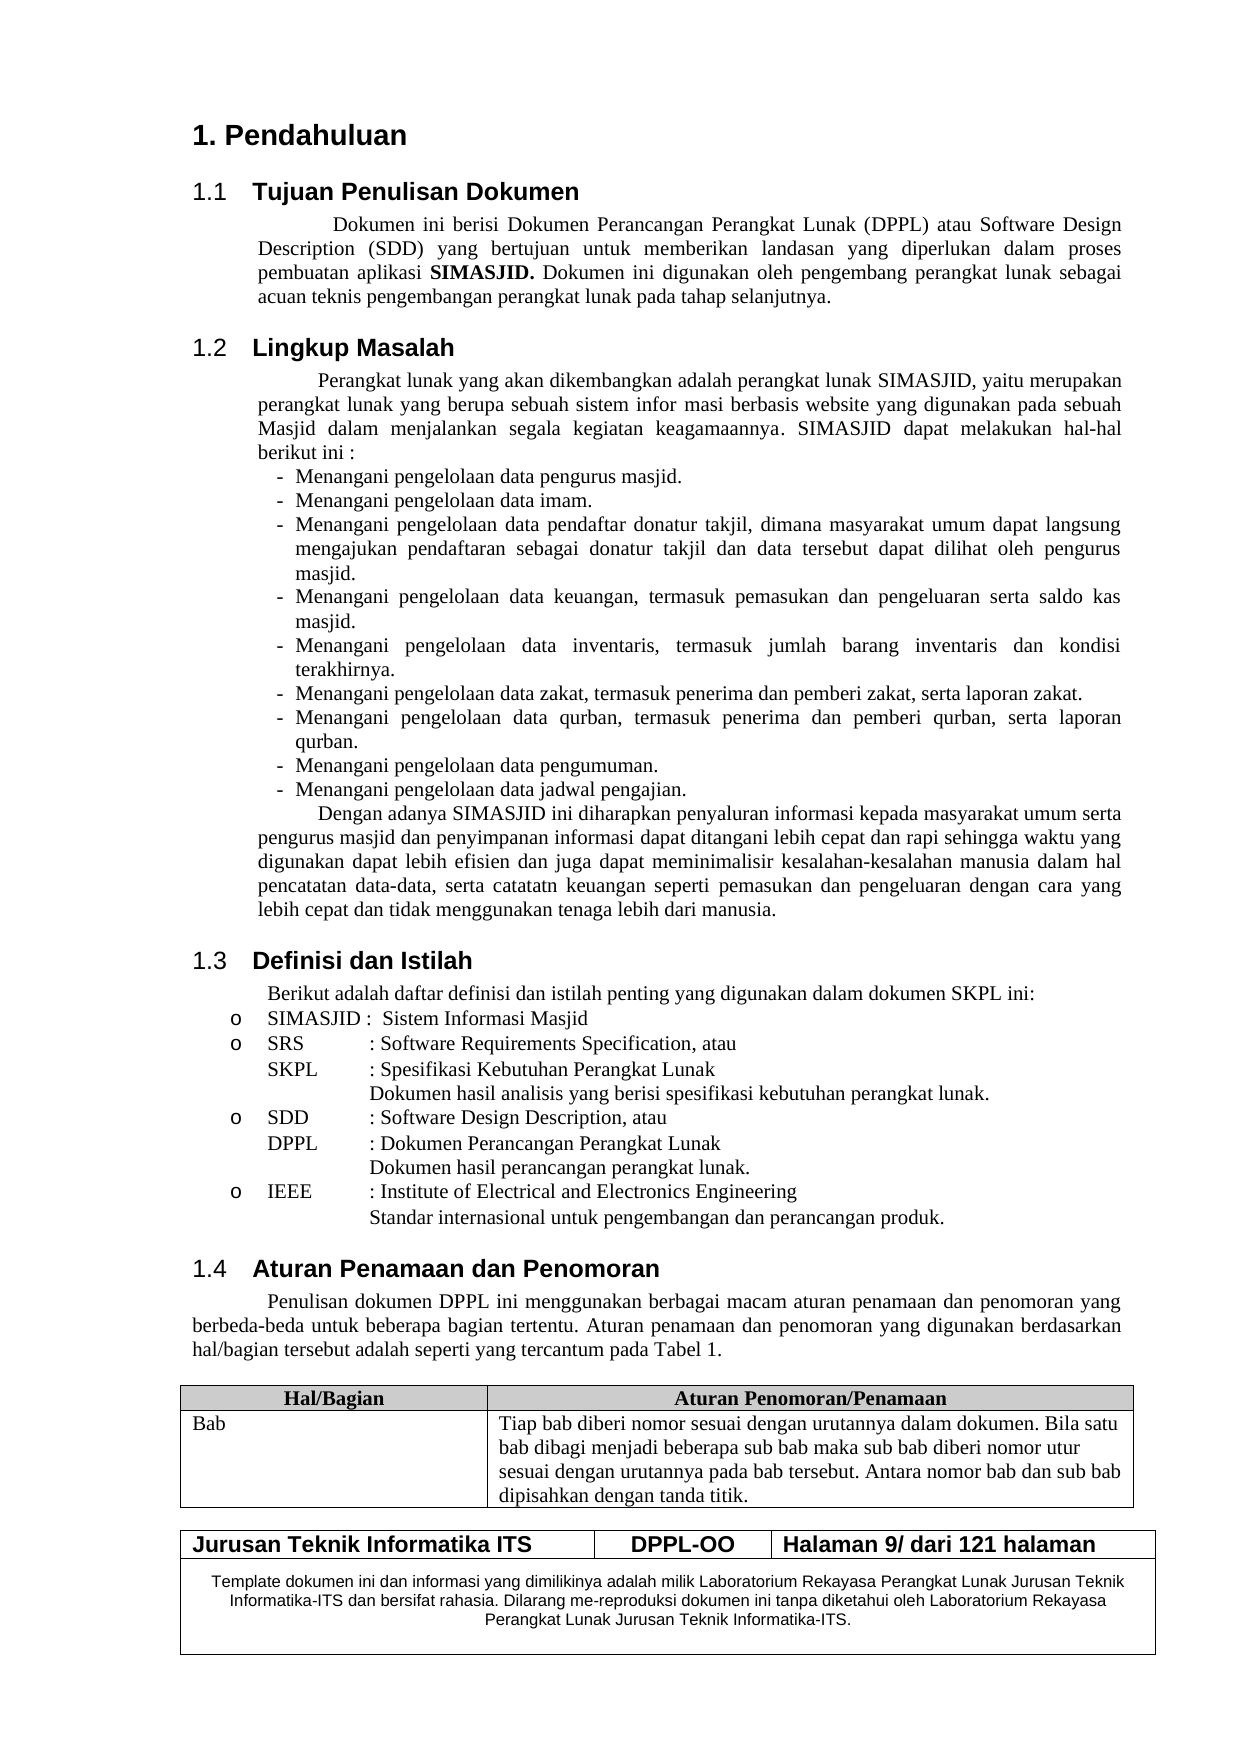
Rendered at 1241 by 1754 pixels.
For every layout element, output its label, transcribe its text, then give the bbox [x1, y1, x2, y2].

text DPPL : Dokumen Perancangan Perangkat Lunak [267, 1131, 1122, 1155]
table_cell Tiap bab diberi nomor sesuai dengan urutannya dalam dokumen. Bila satu bab dibagi menjadi beberapa sub bab maka sub bab diberi nomor utur sesuai dengan urutannya pada bab tersebut. Antara nomor bab dan sub bab dipisahkan dengan tanda titik. [488, 1411, 1133, 1507]
list Menangani pengelolaan data pendaftar donatur takjil, dimana masyarakat umum dapat langsung mengajukan pendaftaran sebagai donatur takjil dan data tersebut dapat dilihat oleh pengurus masjid. [276, 512, 1122, 584]
list IEEE : Institute of Electrical and Electronics Engineering [229, 1179, 1122, 1204]
subtitle 1. Pendahuluan [192, 118, 1122, 152]
list Menangani pengelolaan data keuangan, termasuk pemasukan dan pengeluaran serta saldo kas masjid. [276, 584, 1122, 633]
subtitle Tujuan Penulisan Dokumen [192, 177, 1122, 205]
text Penulisan dokumen DPPL ini menggunakan berbagai macam aturan penamaan dan penomoran yang berbeda-beda untuk beberapa bagian tertentu. Aturan penamaan dan penomoran yang digunakan berdasarkan hal/bagian tersebut adalah seperti yang tercantum pada Tabel 1. [192, 1289, 1122, 1361]
text Perangkat lunak yang akan dikembangkan adalah perangkat lunak SIMASJID, yaitu merupakan perangkat lunak yang berupa sebuah sistem infor masi berbasis website yang digunakan pada sebuah Masjid dalam menjalankan segala kegiatan keagamaannya. SIMASJID dapat melakukan hal-hal berikut ini : [258, 368, 1122, 464]
list SRS : Software Requirements Specification, atau [229, 1031, 1122, 1057]
list Menangani pengelolaan data zakat, termasuk penerima dan pemberi zakat, serta laporan zakat. [276, 681, 1122, 705]
list SDD : Software Design Description, atau [229, 1105, 1122, 1131]
text Dengan adanya SIMASJID ini diharapkan penyaluran informasi kepada masyarakat umum serta pengurus masjid dan penyimpanan informasi dapat ditangani lebih cepat dan rapi sehingga waktu yang digunakan dapat lebih efisien dan juga dapat meminimalisir kesalahan-kesalahan manusia dalam hal pencatatan data-data, serta catatatn keuangan seperti pemasukan dan pengeluaran dengan cara yang lebih cepat dan tidak menggunakan tenaga lebih dari manusia. [258, 801, 1122, 921]
subtitle Definisi dan Istilah [192, 946, 1122, 975]
table_cell Bab [181, 1411, 487, 1507]
text Standar internasional untuk pengembangan dan perancangan produk. [192, 1204, 1122, 1229]
table_header Aturan Penomoran/Penamaan [488, 1386, 1133, 1410]
list Menangani pengelolaan data qurban, termasuk penerima dan pemberi qurban, serta laporan qurban. [276, 705, 1122, 753]
text SKPL : Spesifikasi Kebutuhan Perangkat Lunak [267, 1057, 1122, 1081]
list Menangani pengelolaan data pengurus masjid. [276, 464, 1122, 488]
list Menangani pengelolaan data jadwal pengajian. [276, 777, 1122, 801]
text Dokumen hasil analisis yang berisi spesifikasi kebutuhan perangkat lunak. [192, 1081, 1122, 1105]
table_header Hal/Bagian [181, 1386, 487, 1410]
text Dokumen ini berisi Dokumen Perancangan Perangkat Lunak (DPPL) atau Software Design Description (SDD) yang bertujuan untuk memberikan landasan yang diperlukan dalam proses pembuatan aplikasi SIMASJID. Dokumen ini digunakan oleh pengembang perangkat lunak sebagai acuan teknis pengembangan perangkat lunak pada tahap selanjutnya. [258, 212, 1122, 308]
list Menangani pengelolaan data imam. [276, 488, 1122, 512]
text Dokumen hasil perancangan perangkat lunak. [267, 1155, 1122, 1179]
text Berikut adalah daftar definisi dan istilah penting yang digunakan dalam dokumen SKPL ini: [192, 981, 1122, 1005]
list SIMASJID : Sistem Informasi Masjid [229, 1005, 1122, 1031]
list Menangani pengelolaan data pengumuman. [276, 753, 1122, 777]
list Menangani pengelolaan data inventaris, termasuk jumlah barang inventaris dan kondisi terakhirnya. [276, 633, 1122, 681]
subtitle Lingkup Masalah [192, 333, 1122, 362]
subtitle Aturan Penamaan dan Penomoran [192, 1254, 1122, 1282]
